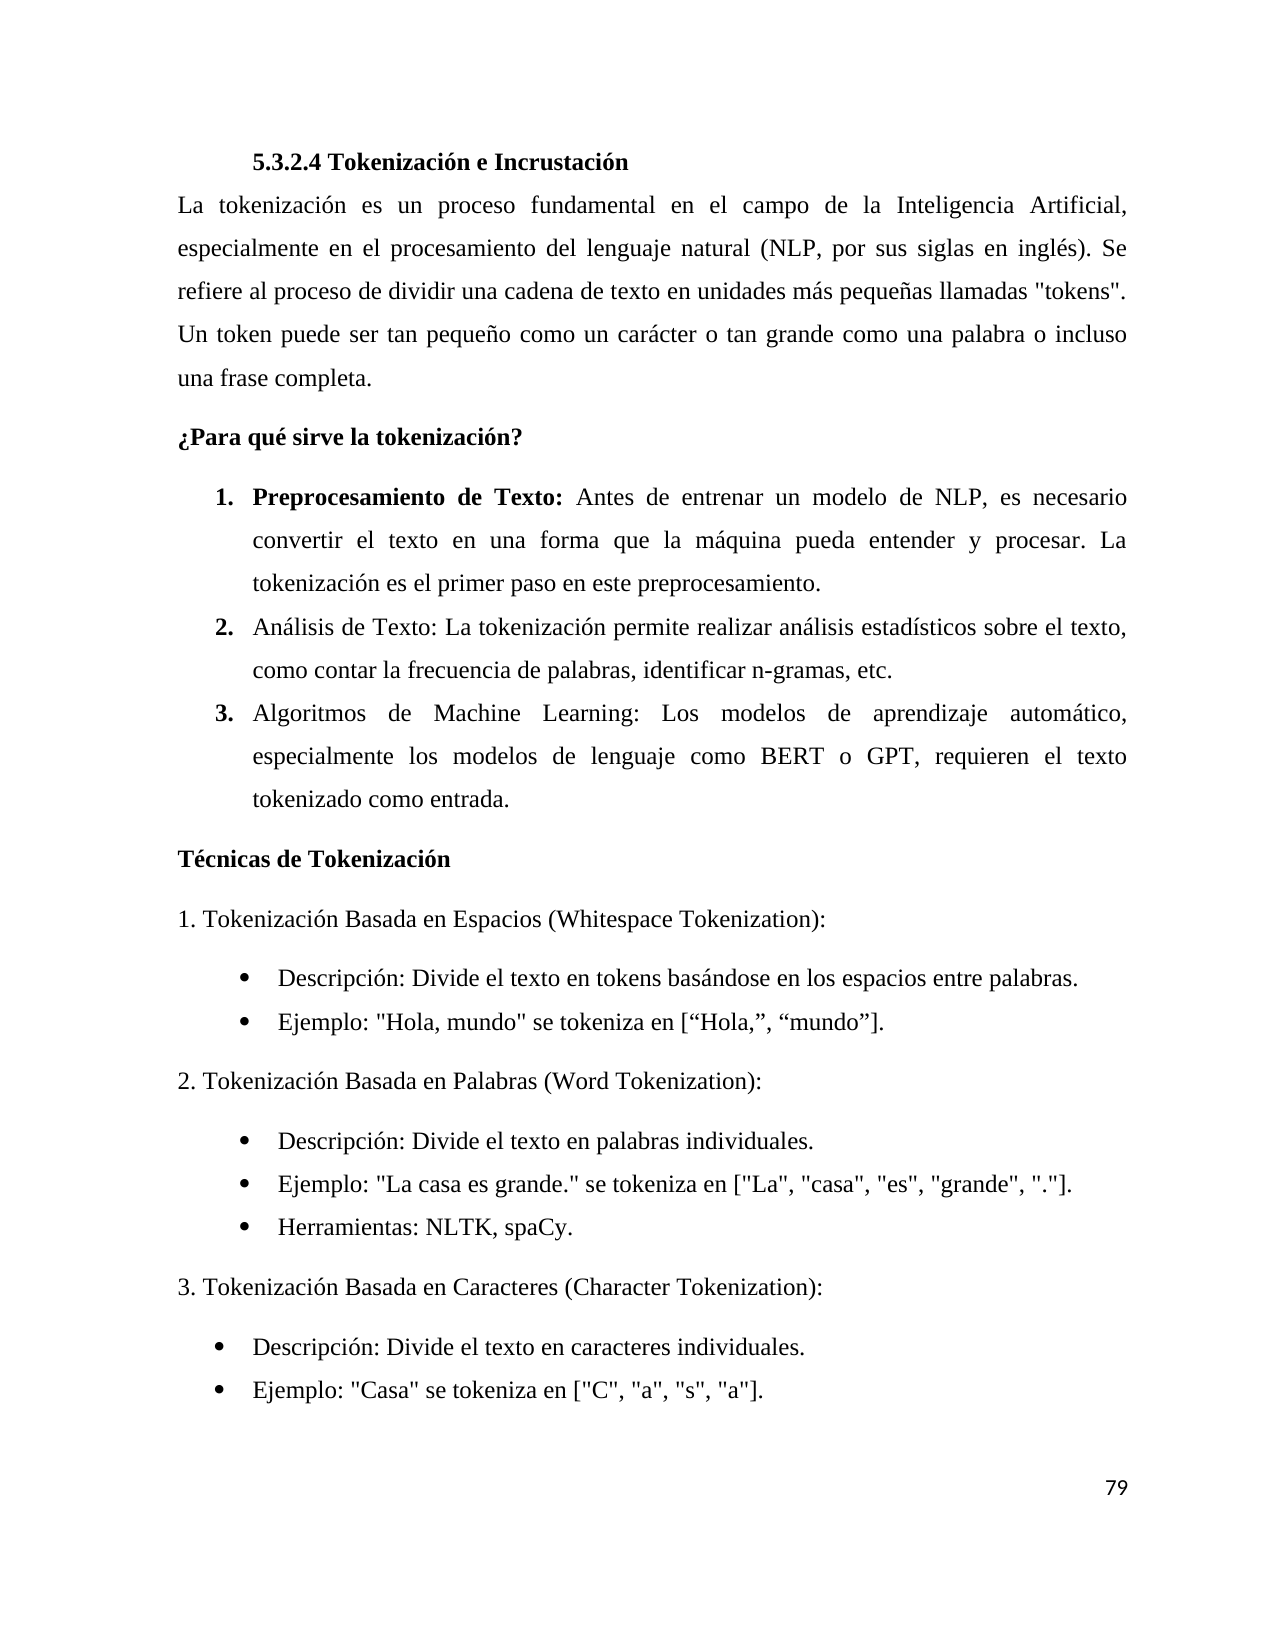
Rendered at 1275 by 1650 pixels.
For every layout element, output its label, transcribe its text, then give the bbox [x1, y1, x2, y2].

list Algoritmos de Machine Learning: Los modelos de aprendizaje automático, especialmente los modelos de lenguaje como BERT o GPT, requieren el texto tokenizado como entrada. [215, 698, 1128, 813]
list Descripción: Divide el texto en palabras individuales. [240, 1126, 1128, 1155]
list Preprocesamiento de Texto: Antes de entrenar un modelo de NLP, es necesario convertir el texto en una forma que la máquina pueda entender y procesar. La tokenización es el primer paso en este preprocesamiento. [215, 482, 1128, 597]
list Descripción: Divide el texto en caracteres individuales. [215, 1332, 1128, 1361]
text 3. Tokenización Basada en Caracteres (Character Tokenization): [177, 1272, 1128, 1301]
list Descripción: Divide el texto en tokens basándose en los espacios entre palabras. [240, 963, 1128, 992]
list Ejemplo: "La casa es grande." se tokeniza en ["La", "casa", "es", "grande", "."]. [240, 1169, 1128, 1198]
text La tokenización es un proceso fundamental en el campo de la Inteligencia Artificial, especialmente en el procesamiento del lenguaje natural (NLP, por sus siglas en inglés). Se refiere al proceso de dividir una cadena de texto en unidades más pequeñas llamadas "tokens". Un token puede ser tan pequeño como un carácter o tan grande como una palabra o incluso una frase completa. [177, 190, 1128, 391]
list Análisis de Texto: La tokenización permite realizar análisis estadísticos sobre el texto, como contar la frecuencia de palabras, identificar n-gramas, etc. [215, 612, 1128, 683]
subtitle Tokenización e Incrustación [252, 147, 1128, 176]
list Herramientas: NLTK, spaCy. [240, 1212, 1128, 1241]
list Ejemplo: "Casa" se tokeniza en ["C", "a", "s", "a"]. [215, 1375, 1128, 1404]
text Técnicas de Tokenización [177, 844, 1128, 873]
text 1. Tokenización Basada en Espacios (Whitespace Tokenization): [177, 904, 1128, 932]
text 2. Tokenización Basada en Palabras (Word Tokenization): [177, 1066, 1128, 1095]
list Ejemplo: "Hola, mundo" se tokeniza en [“Hola,”, “mundo”]. [240, 1007, 1128, 1035]
text ¿Para qué sirve la tokenización? [177, 422, 1128, 451]
